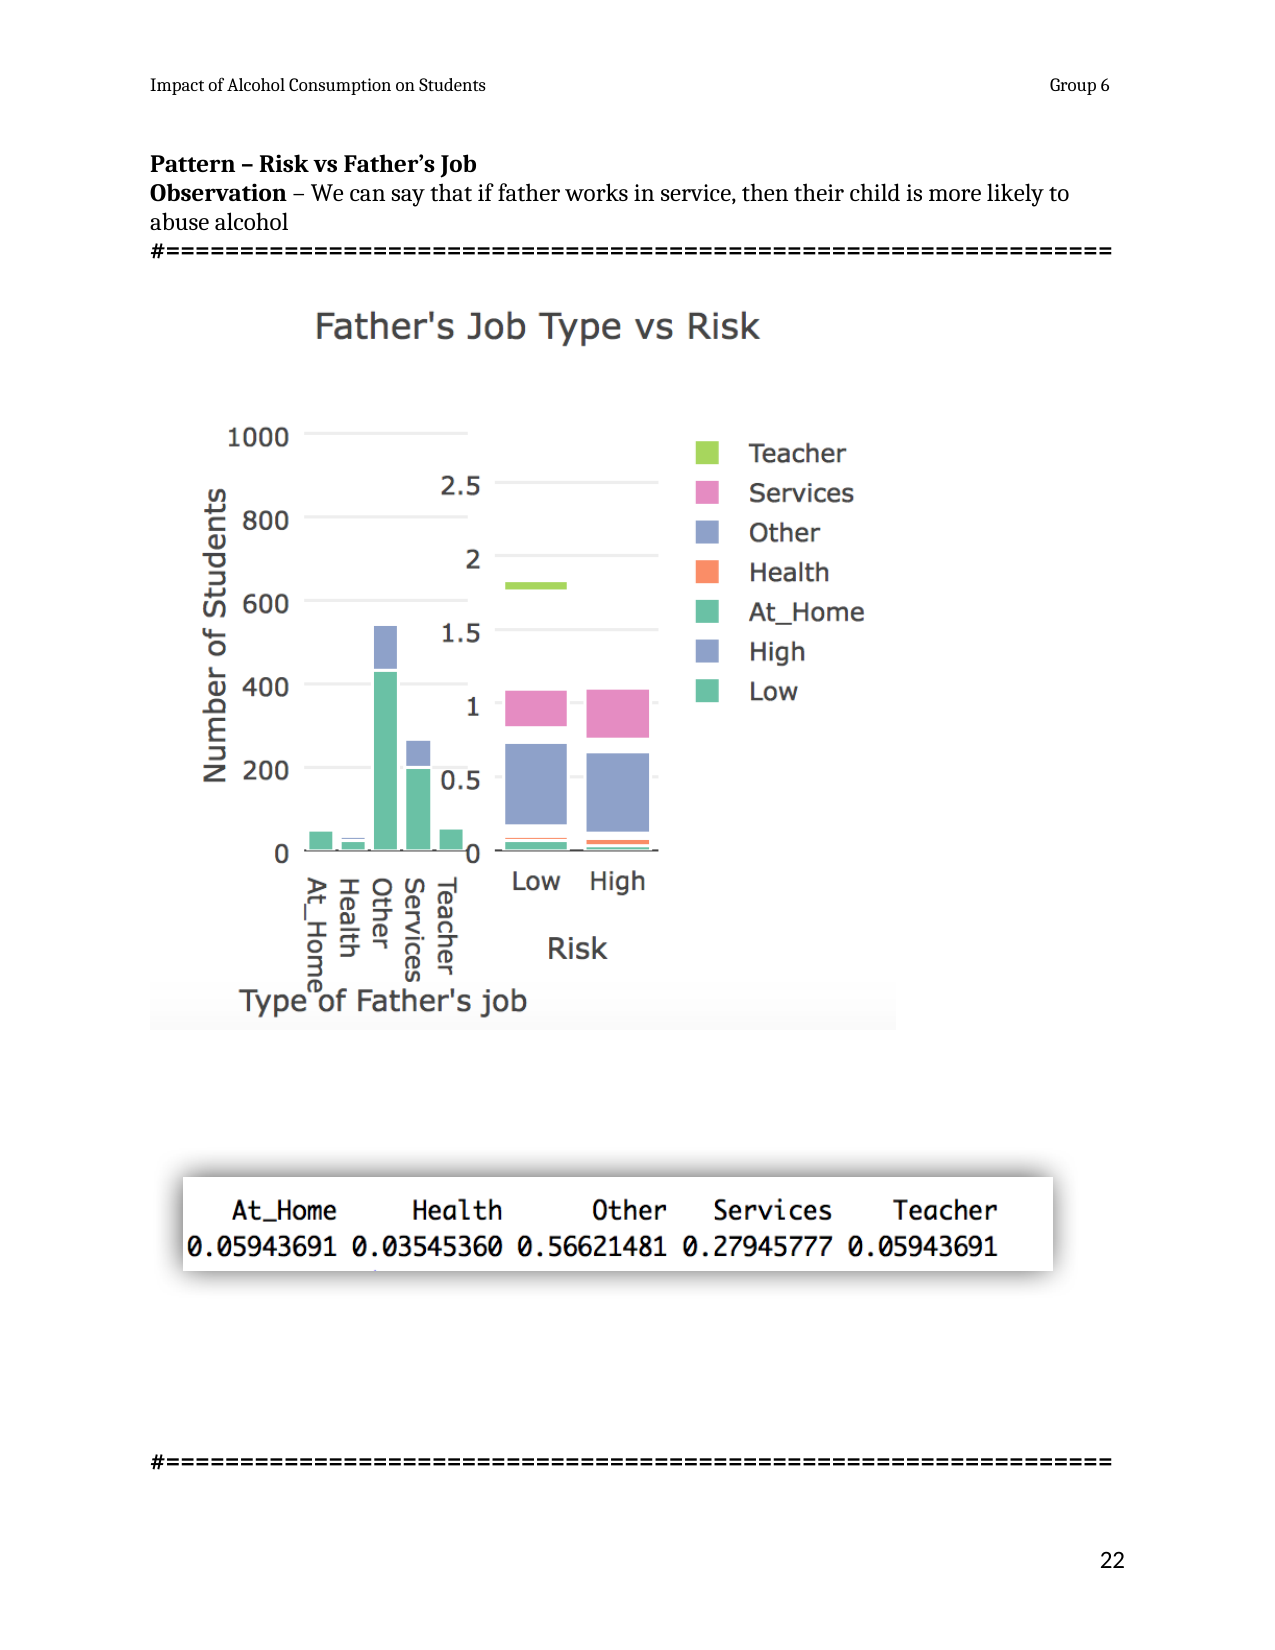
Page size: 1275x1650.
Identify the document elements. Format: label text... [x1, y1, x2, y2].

text Pattern – Risk vs Father’s Job [150, 150, 1125, 179]
picture [150, 293, 896, 1030]
text Observation – We can say that if father works in service, then their child is more likely to abuse alcohol #================================================================ [150, 179, 1125, 265]
picture [183, 1177, 1053, 1271]
text #================================================================ [150, 1447, 1125, 1475]
